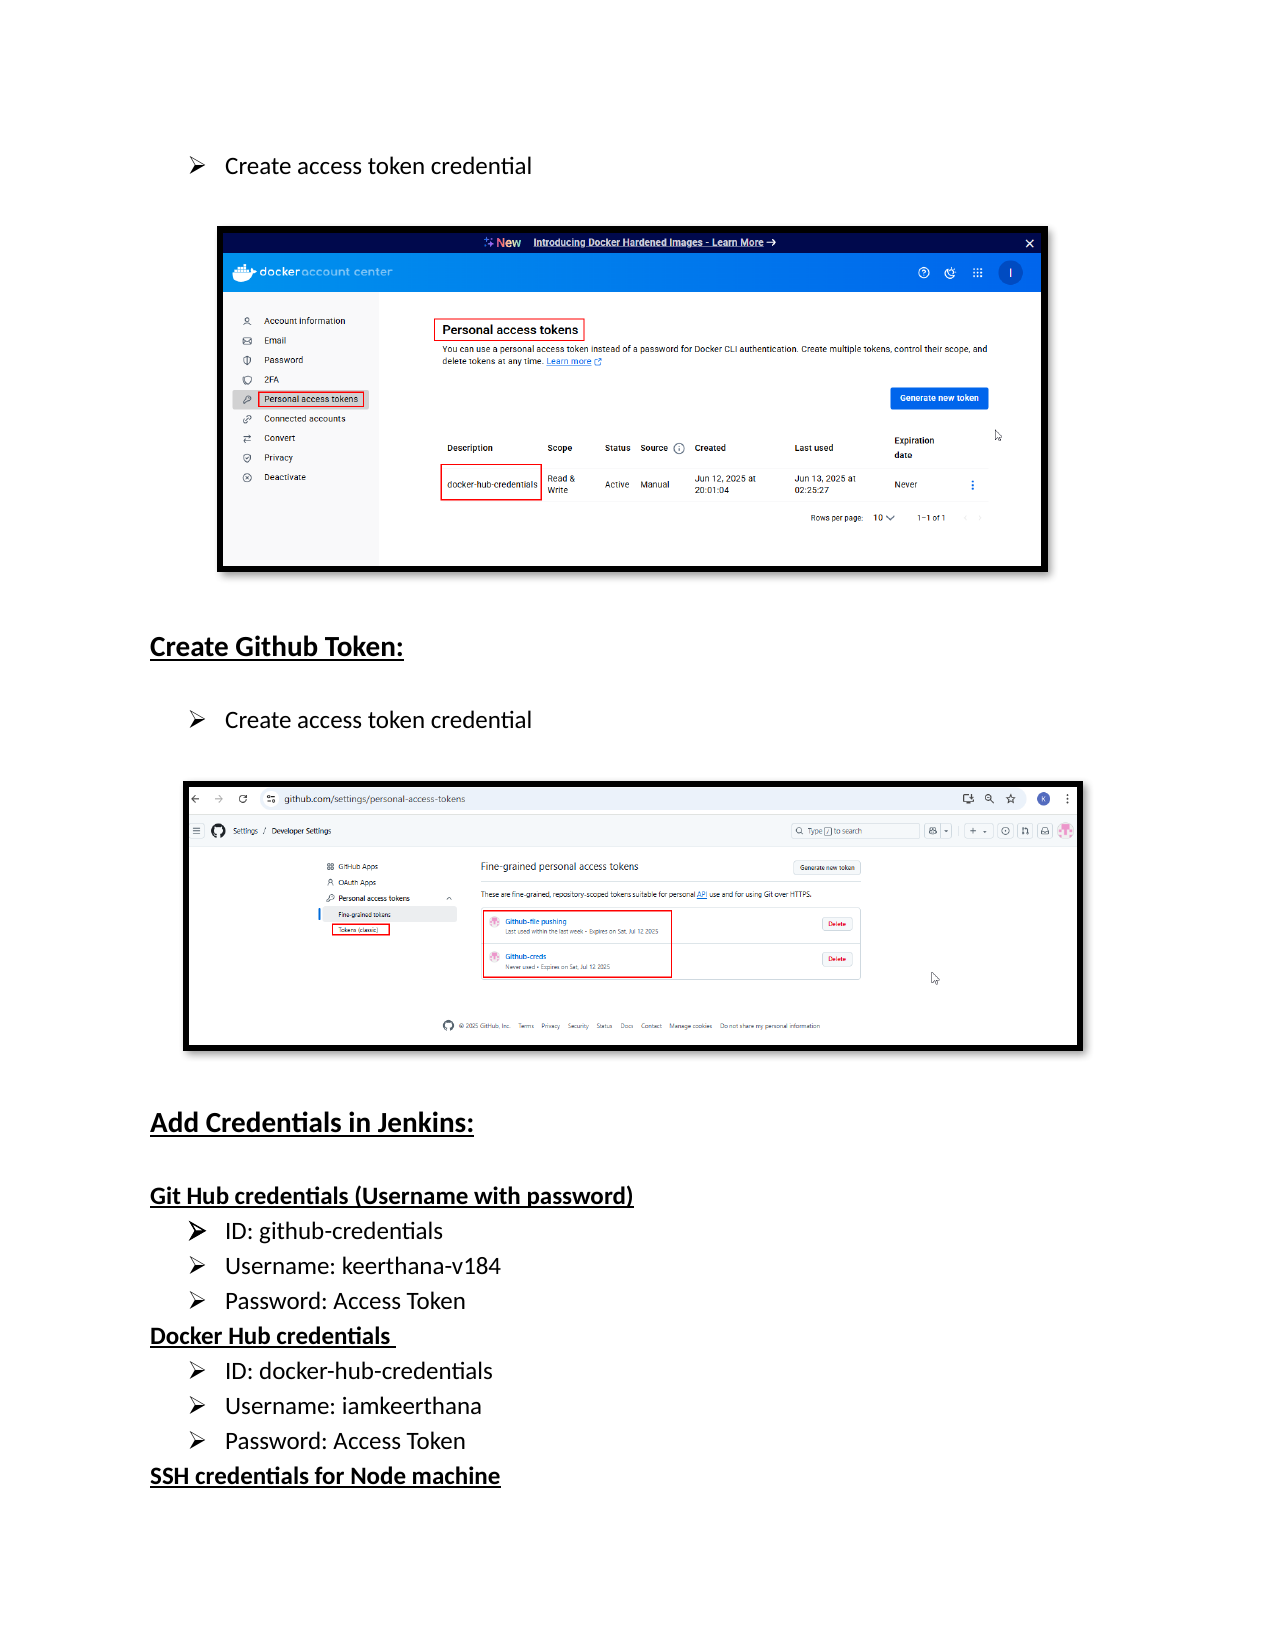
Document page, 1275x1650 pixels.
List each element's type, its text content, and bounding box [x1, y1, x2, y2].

picture [223, 233, 1041, 566]
picture [189, 787, 1077, 1045]
text Add Credentials in Jenkins: [150, 1104, 1125, 1140]
list Username: iamkeerthana [187, 1391, 1125, 1421]
list Create access token credential [187, 150, 1125, 216]
text Docker Hub credentials [150, 1321, 1125, 1351]
text SSH credentials for Node machine [150, 1461, 1125, 1491]
list ID: docker-hub-credentials [187, 1356, 1125, 1386]
list ID: github-credentials [187, 1216, 1125, 1246]
list Password: Access Token [187, 1286, 1125, 1316]
list Create access token credential [187, 704, 1125, 735]
text Git Hub credentials (Username with password) [150, 1146, 1125, 1211]
list Password: Access Token [187, 1426, 1125, 1456]
text Create Github Token: [150, 628, 1125, 664]
list Username: keerthana-v184 [187, 1251, 1125, 1281]
